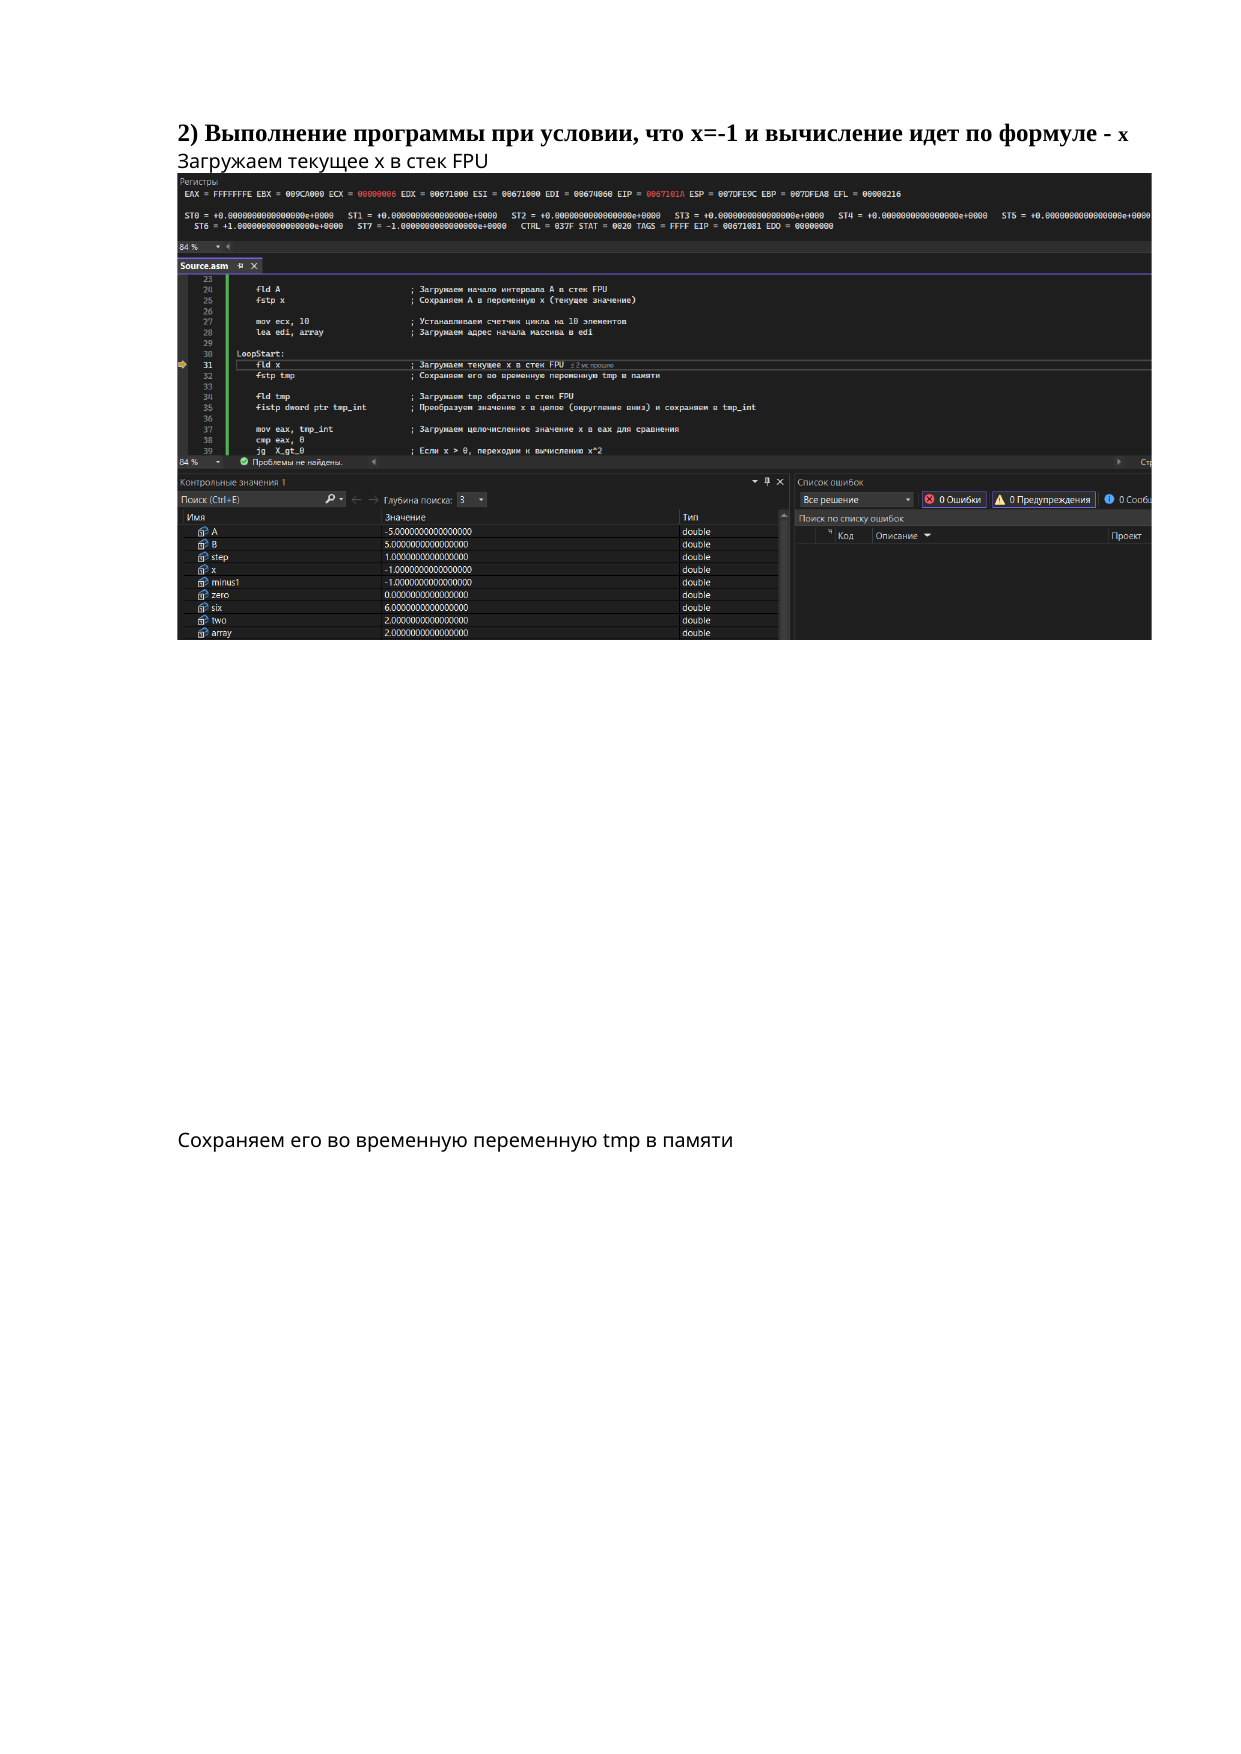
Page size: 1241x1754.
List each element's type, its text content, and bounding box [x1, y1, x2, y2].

text Сохраняем его во временную переменную tmp в памяти [177, 1126, 1152, 1153]
text Уменьшаем ecx и, если не 0, повторяем цикл 2) Выполнение программы при условии, что x=-1 и вычисление идет по формуле - x Загружаем текущее x в стек FPU [177, 118, 1152, 173]
picture [177, 173, 1152, 640]
